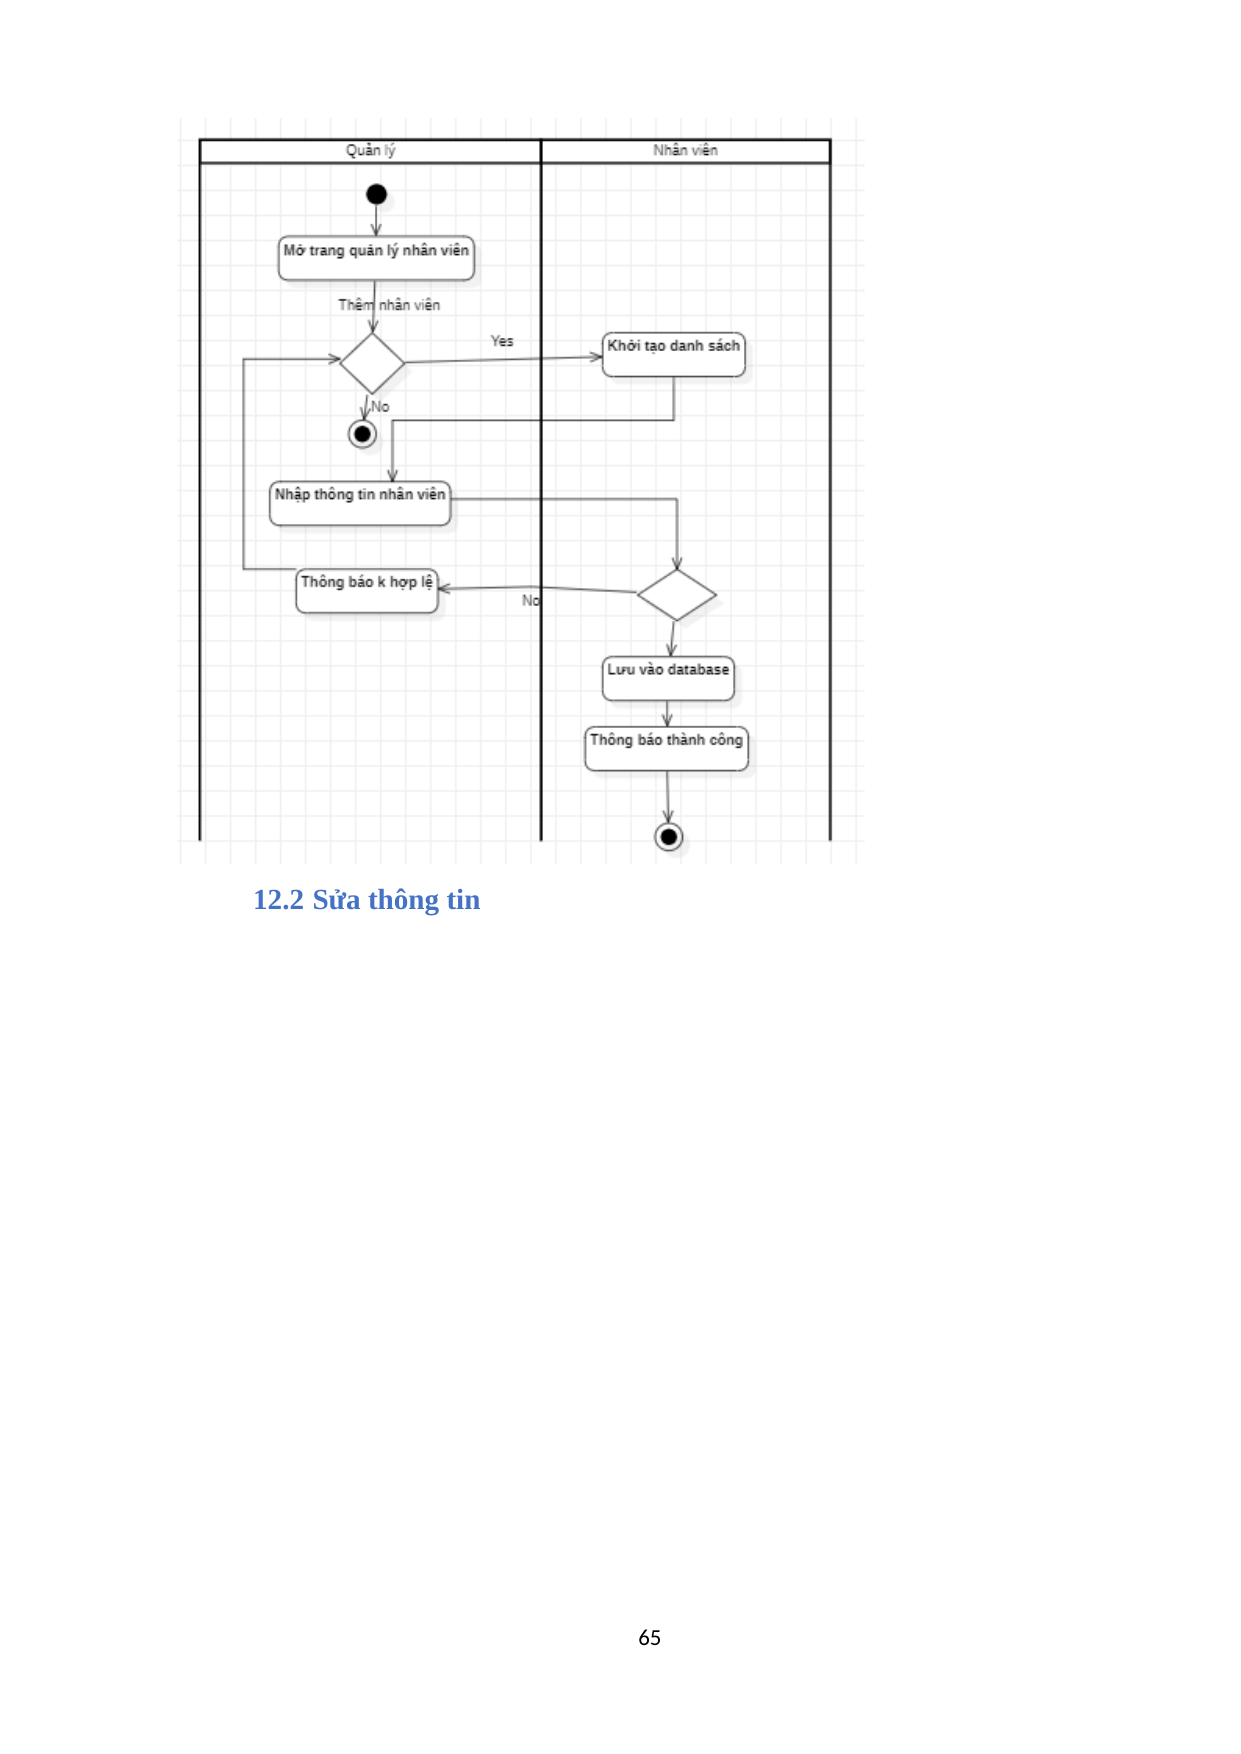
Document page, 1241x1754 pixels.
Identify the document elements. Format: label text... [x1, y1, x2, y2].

list Sửa thông tin [253, 882, 1122, 916]
picture [177, 118, 865, 864]
